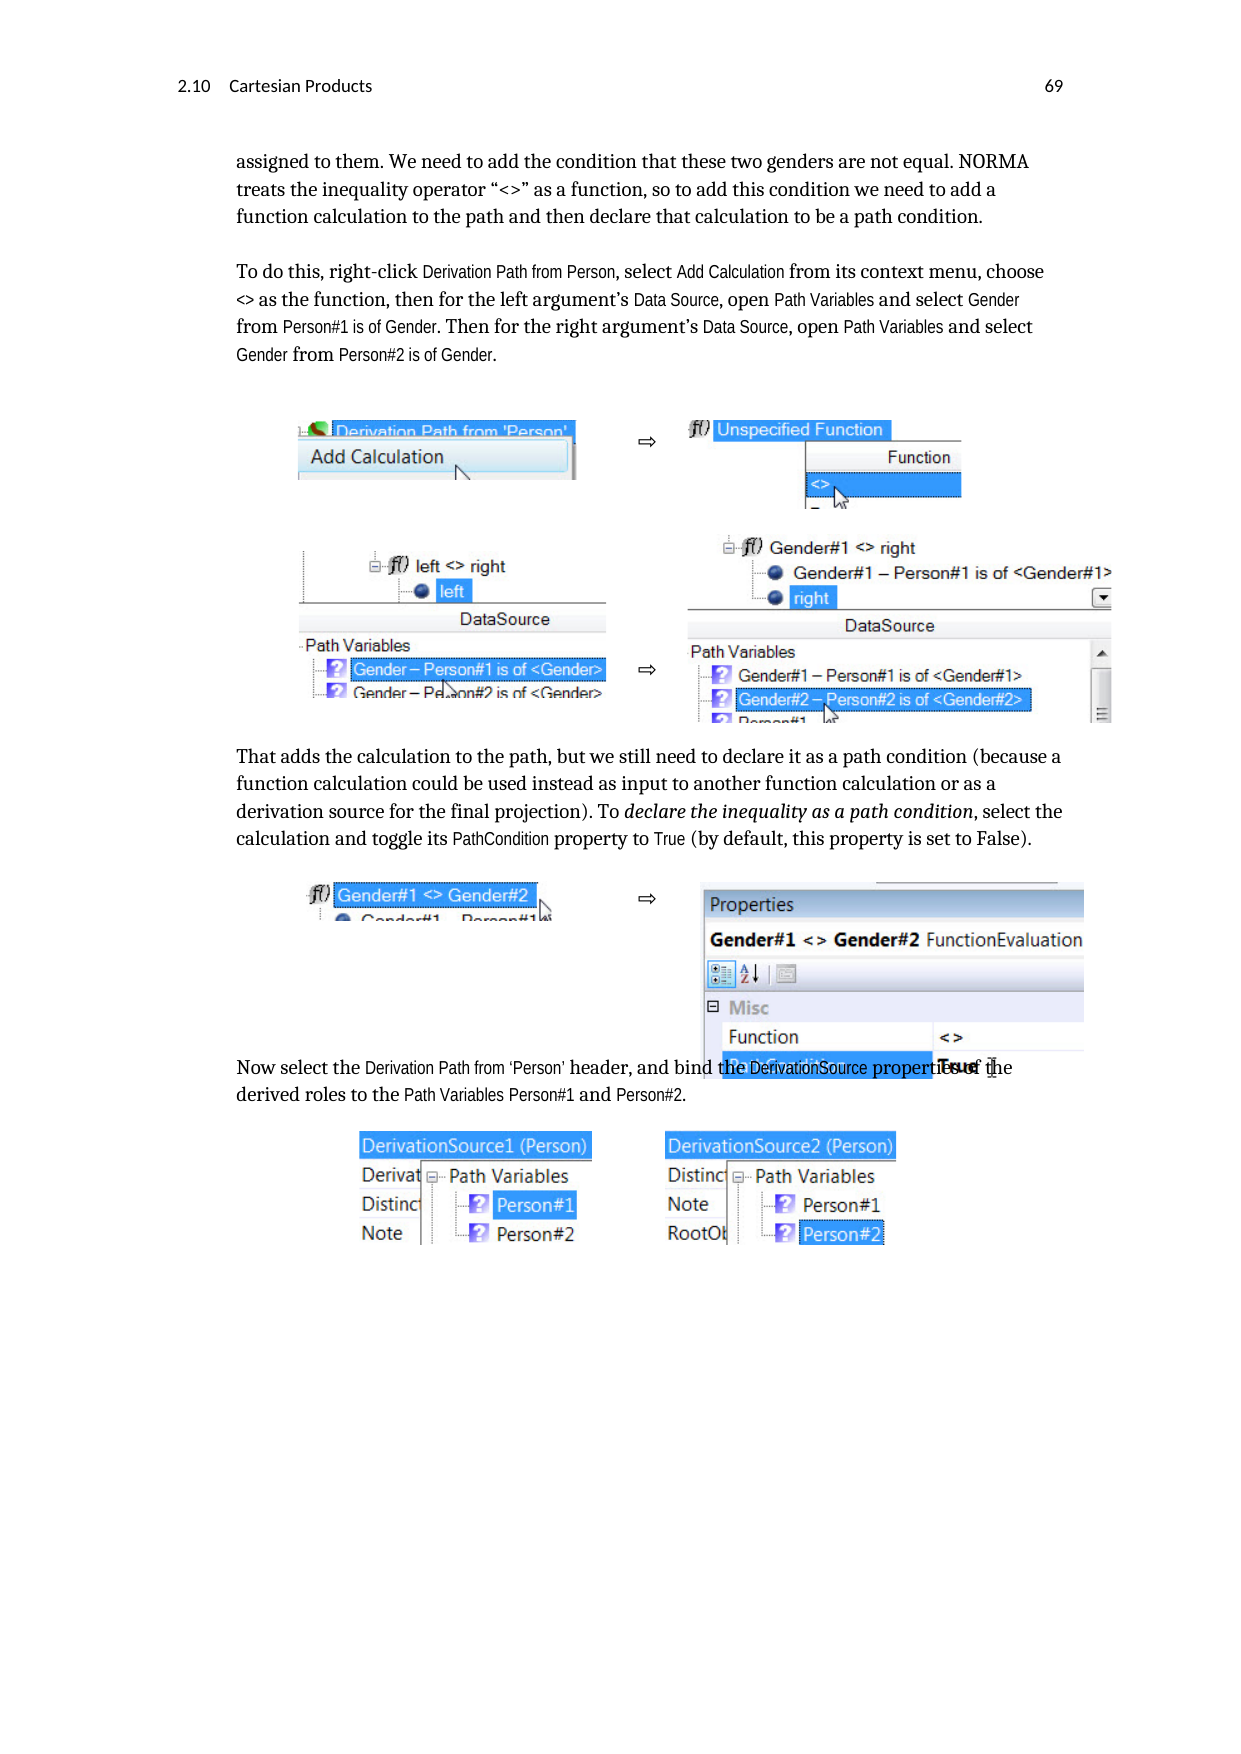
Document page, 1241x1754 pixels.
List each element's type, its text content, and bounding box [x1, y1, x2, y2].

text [236, 150, 1063, 229]
picture [298, 685, 607, 698]
picture [359, 1131, 592, 1245]
picture [687, 456, 962, 509]
picture [306, 913, 552, 921]
text ⇨ [236, 653, 1063, 685]
picture [665, 1130, 897, 1245]
text To do this, right-click Derivation Path from Person, select Add Calculation from its context menu, choose <> as the function, then for the left argument’s Data Source, open Path Variables and select Gender from Person#1 is of Gender. Then for the right argument’s Data Source, open Path Variables and select Gender from Person#2 is of Gender. [236, 260, 1063, 366]
picture [687, 534, 1112, 723]
picture [297, 420, 577, 425]
text That adds the calculation to the path, but we still need to declare it as a path condition (because a function calculation could be used instead as input to another function calculation or as a derivation source for the final projection). To declare the inequality as a path condition, select the calculation and toggle its PathCondition property to True (by default, this property is set to False). [236, 744, 1063, 851]
picture [700, 882, 1084, 1079]
text Now select the Derivation Path from ‘Person’ header, and bind the DerivationSource properties of the derived roles to the Path Variables Person#1 and Person#2. [236, 1055, 1063, 1107]
picture [298, 551, 607, 653]
text ⇨ [236, 882, 1063, 913]
text ⇨ [236, 425, 1063, 456]
picture [687, 420, 962, 425]
picture [297, 456, 577, 480]
